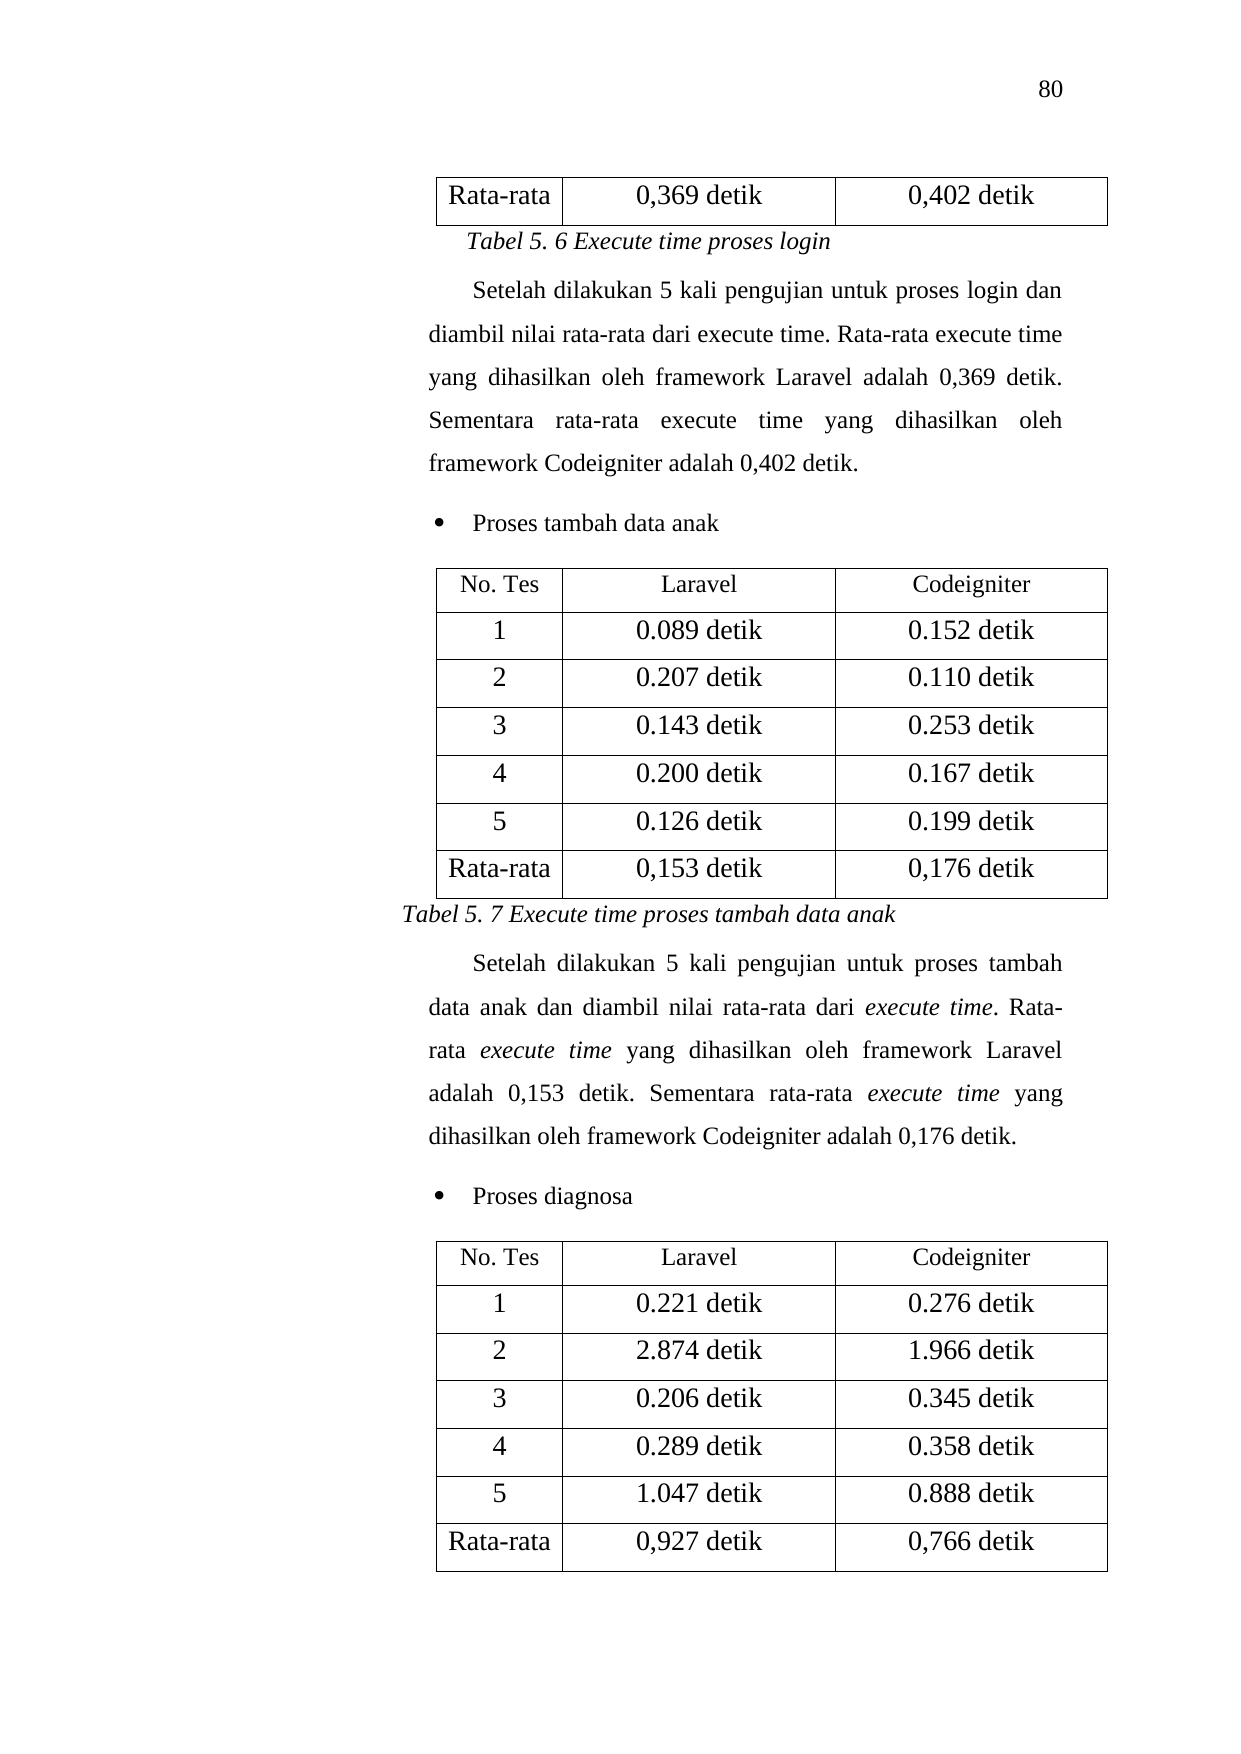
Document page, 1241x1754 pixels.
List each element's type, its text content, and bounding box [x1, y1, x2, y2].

table_header Codeigniter [836, 1242, 1107, 1285]
table_cell 1.966 detik [836, 1334, 1107, 1380]
table_header Laravel [563, 1242, 835, 1285]
table_cell 0,402 detik [836, 178, 1107, 225]
table_cell 0.143 detik [563, 708, 835, 755]
table_cell 2.874 detik [563, 1334, 835, 1380]
table_cell 0,176 detik [836, 851, 1107, 898]
table_cell 0.089 detik [563, 613, 835, 659]
list Proses diagnosa [435, 1181, 1063, 1209]
table_cell 1.047 detik [563, 1477, 835, 1523]
table_cell 1 [437, 1286, 562, 1332]
table_cell Rata-rata [437, 851, 562, 898]
text Tabel 5. 7 Execute time proses tambah data anak [236, 899, 1063, 928]
table_header No. Tes [437, 1242, 562, 1285]
table_cell 0.253 detik [836, 708, 1107, 755]
table_cell 0,927 detik [563, 1524, 835, 1571]
table_cell 3 [437, 708, 562, 755]
table_cell 0.276 detik [836, 1286, 1107, 1332]
list Proses tambah data anak [435, 508, 1063, 537]
table_cell 0.888 detik [836, 1477, 1107, 1523]
table_cell 0.358 detik [836, 1429, 1107, 1476]
table_cell Rata-rata [437, 178, 562, 225]
table_cell 0.152 detik [836, 613, 1107, 659]
table_header Codeigniter [836, 569, 1107, 612]
table_header No. Tes [437, 569, 562, 612]
table_cell 5 [437, 804, 562, 850]
table_cell 0.221 detik [563, 1286, 835, 1332]
table_cell 0.207 detik [563, 660, 835, 707]
table_cell 0.126 detik [563, 804, 835, 850]
table_cell 0,369 detik [563, 178, 835, 225]
table_header Laravel [563, 569, 835, 612]
table_cell 1 [437, 613, 562, 659]
table_cell 0.200 detik [563, 756, 835, 802]
table_cell 0.167 detik [836, 756, 1107, 802]
table_cell Rata-rata [437, 1524, 562, 1571]
table_cell 2 [437, 660, 562, 707]
table_cell 2 [437, 1334, 562, 1380]
table_cell 0.206 detik [563, 1381, 835, 1428]
table_cell 4 [437, 1429, 562, 1476]
text Setelah dilakukan 5 kali pengujian untuk proses tambah data anak dan diambil nilai rata-rata dari execute time. Rata-rata execute time yang dihasilkan oleh framework Laravel adalah 0,153 detik. Sementara rata-rata execute time yang dihasilkan oleh framework Codeigniter adalah 0,176 detik. [428, 948, 1063, 1150]
table_cell 5 [437, 1477, 562, 1523]
text Tabel 5. 6 Execute time proses login [236, 226, 1063, 255]
table_cell 0,766 detik [836, 1524, 1107, 1571]
table_cell 4 [437, 756, 562, 802]
text Setelah dilakukan 5 kali pengujian untuk proses login dan diambil nilai rata-rata dari execute time. Rata-rata execute time yang dihasilkan oleh framework Laravel adalah 0,369 detik. Sementara rata-rata execute time yang dihasilkan oleh framework Codeigniter adalah 0,402 detik. [428, 276, 1063, 477]
table_cell 0.110 detik [836, 660, 1107, 707]
table_cell 3 [437, 1381, 562, 1428]
table_cell 0.199 detik [836, 804, 1107, 850]
table_cell 0.345 detik [836, 1381, 1107, 1428]
table_cell 0,153 detik [563, 851, 835, 898]
table_cell 0.289 detik [563, 1429, 835, 1476]
